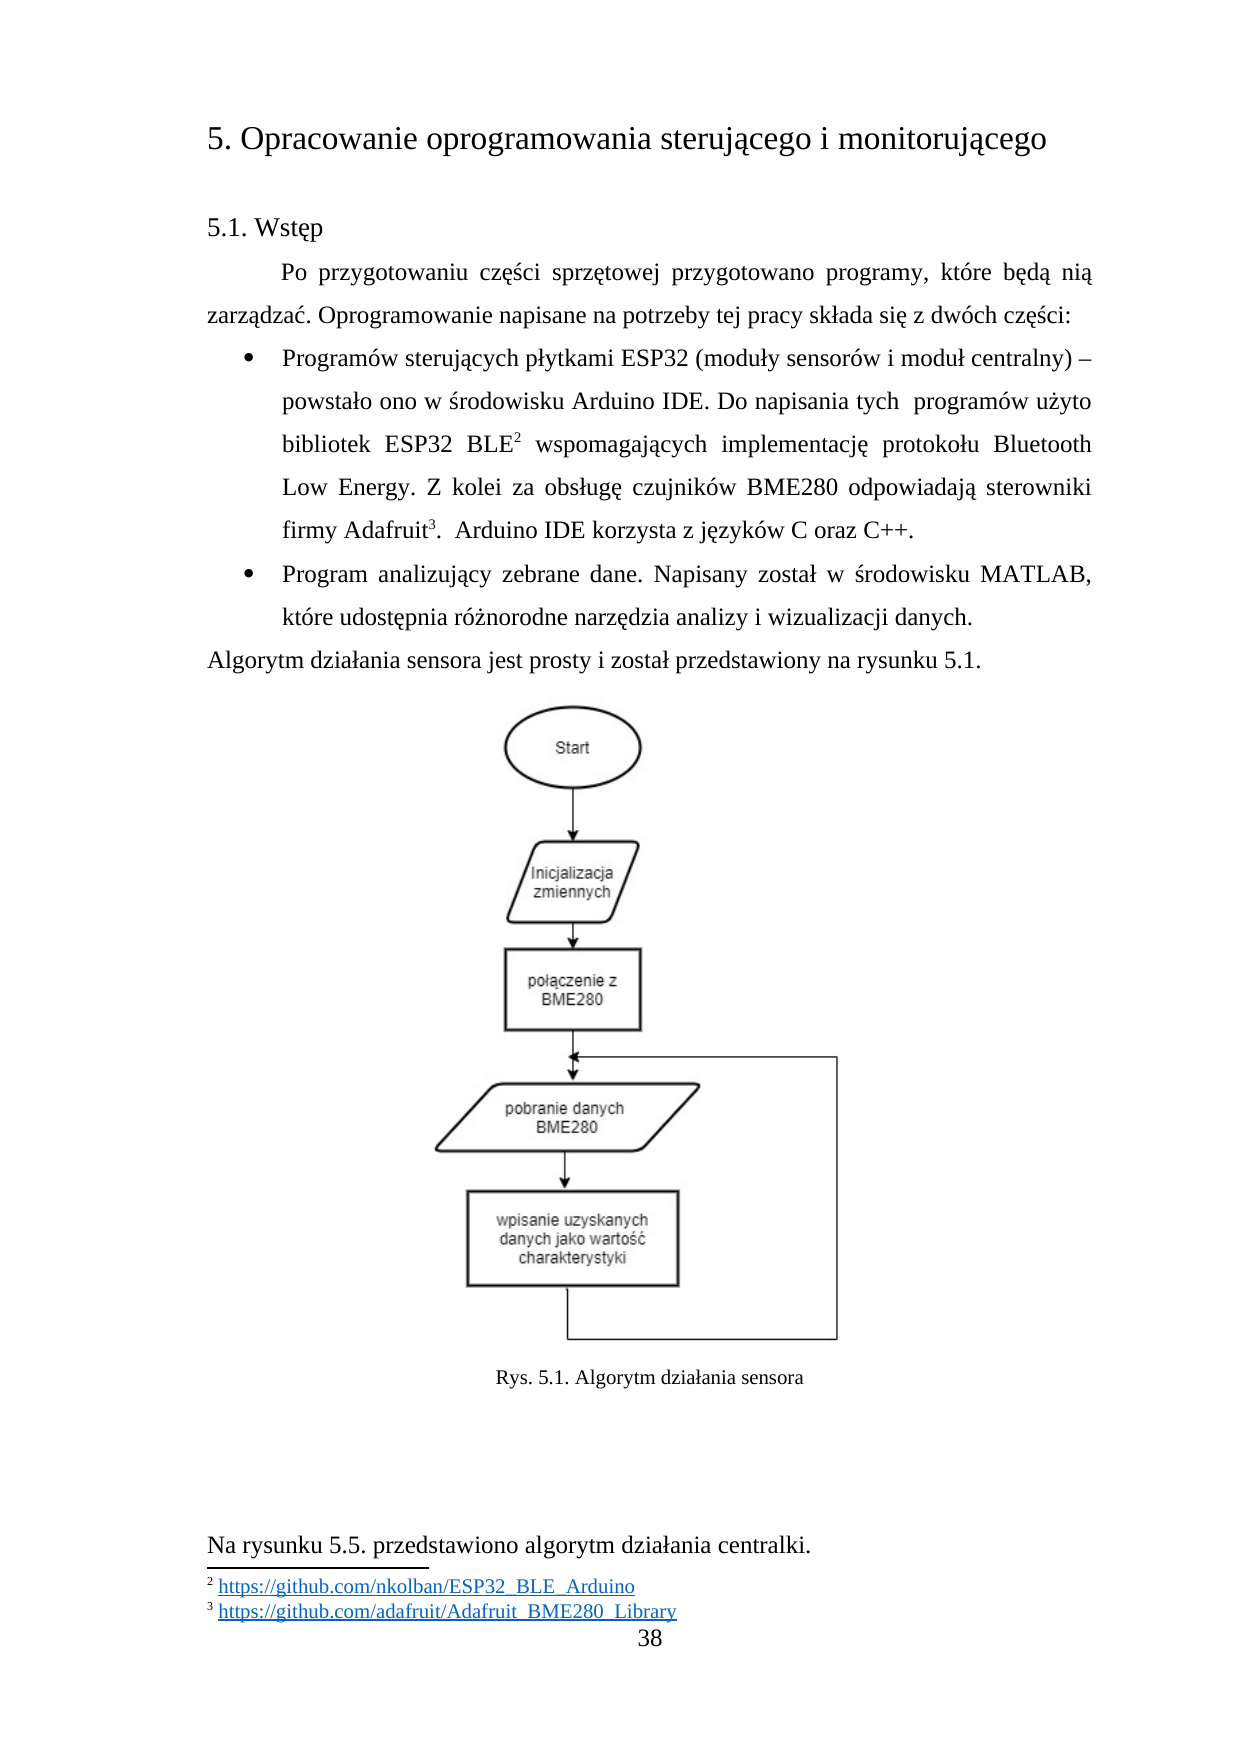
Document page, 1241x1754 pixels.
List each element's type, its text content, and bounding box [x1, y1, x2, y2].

text Na rysunku 5.5. przedstawiono algorytm działania centralki. [207, 1530, 1092, 1559]
list Program analizujący zebrane dane. Napisany został w środowisku MATLAB, które udostępnia różnorodne narzędzia analizy i wizualizacji danych. [244, 559, 1092, 631]
subtitle 5. Opracowanie oprogramowania sterującego i monitorującego [207, 118, 1092, 156]
subtitle 5.1. Wstęp [207, 211, 1092, 242]
text Po przygotowaniu części sprzętowej przygotowano programy, które będą nią zarządzać. Oprogramowanie napisane na potrzeby tej pracy składa się z dwóch części: [207, 257, 1092, 329]
picture [431, 688, 868, 1351]
text Rys. 5.1. Algorytm działania sensora [207, 1365, 1092, 1389]
text Algorytm działania sensora jest prosty i został przedstawiony na rysunku 5.1. [207, 645, 1092, 674]
list Programów sterujących płytkami ESP32 (moduły sensorów i moduł centralny) – powstało ono w środowisku Arduino IDE. Do napisania tych programów użyto bibliotek ESP32 BLE wspomagających implementację protokołu Bluetooth Low Energy. Z kolei za obsługę czujników BME280 odpowiadają sterowniki firmy Adafruit. Arduino IDE korzysta z języków C oraz C++. [244, 343, 1092, 544]
